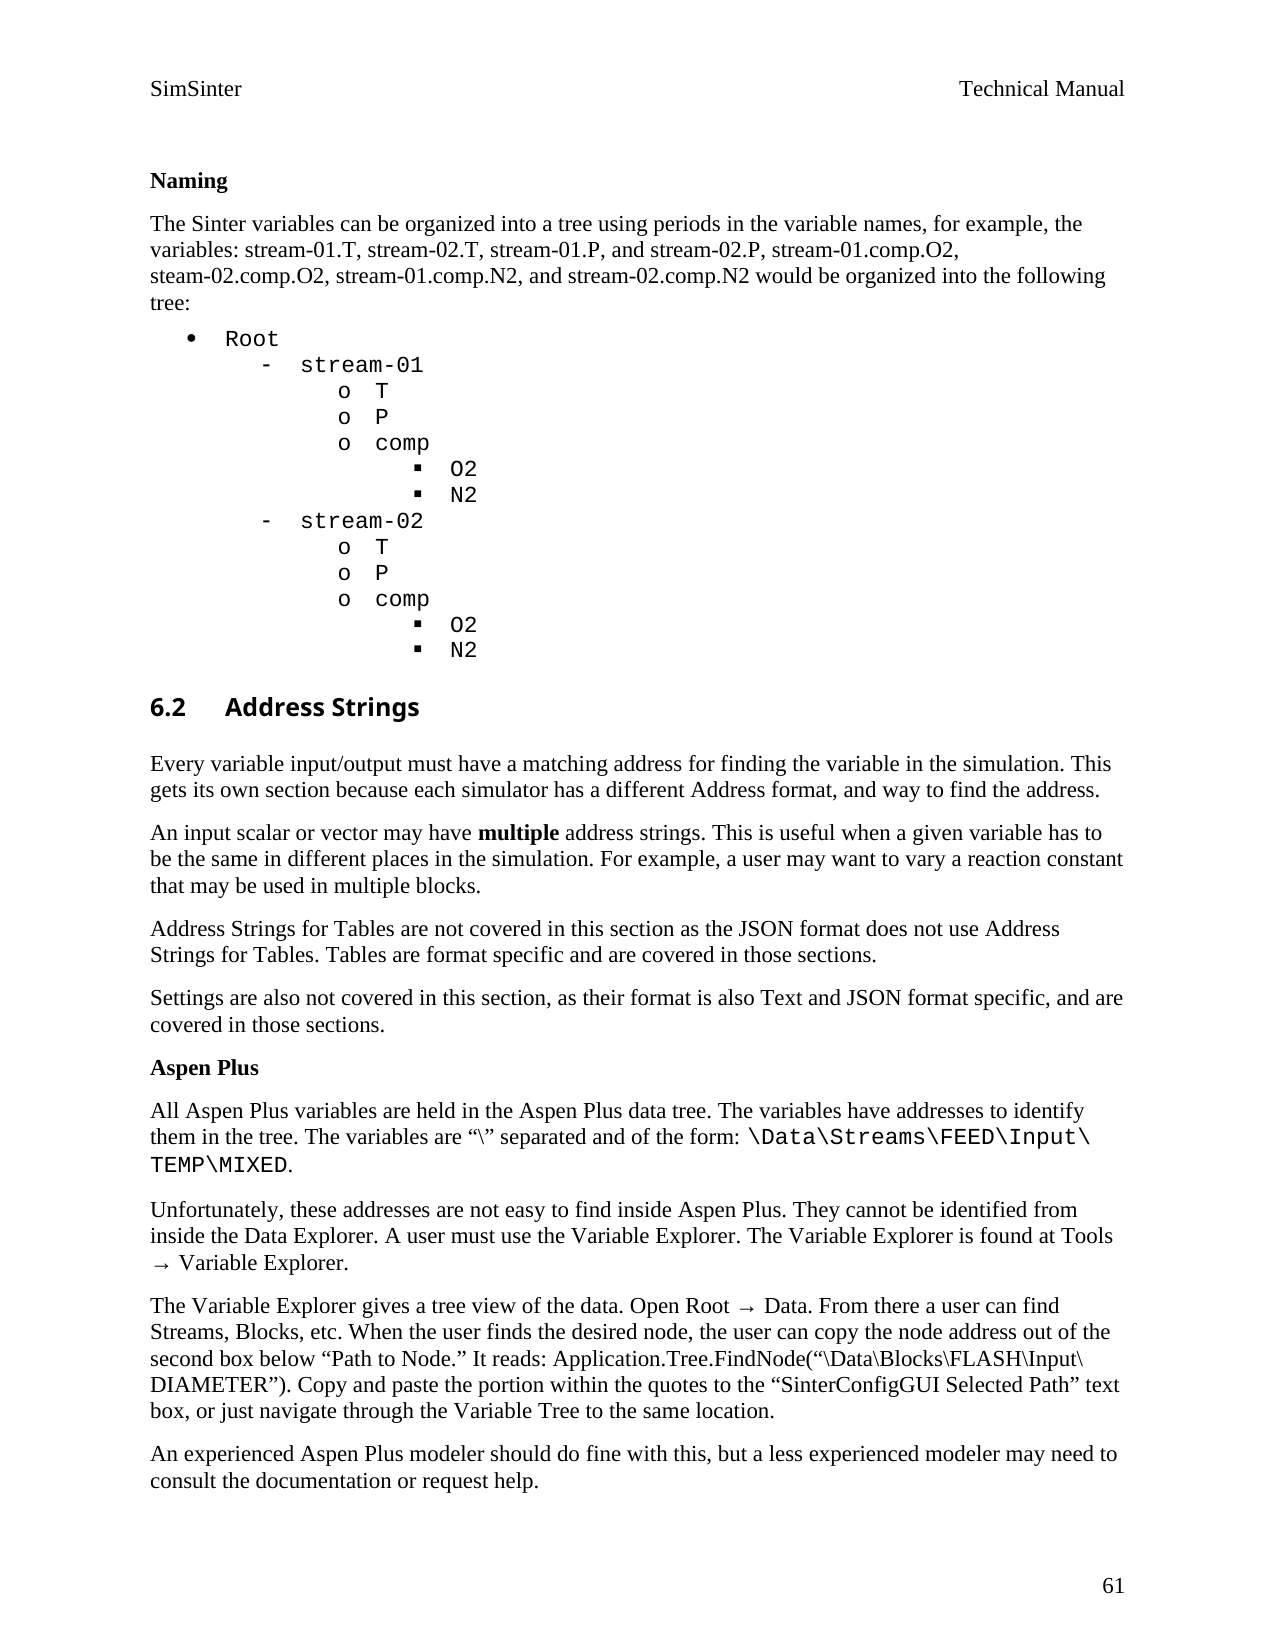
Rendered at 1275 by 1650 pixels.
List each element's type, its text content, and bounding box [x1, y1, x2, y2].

list P [337, 561, 1125, 587]
text Aspen Plus [150, 1054, 1125, 1080]
text An input scalar or vector may have multiple address strings. This is useful when a given variable has to be the same in different places in the simulation. For example, a user may want to vary a reaction constant that may be used in multiple blocks. [150, 819, 1125, 898]
list N2 [412, 483, 1125, 509]
text Unfortunately, these addresses are not easy to find inside Aspen Plus. They cannot be identified from inside the Data Explorer. A user must use the Variable Explorer. The Variable Explorer is found at Tools → Variable Explorer. [150, 1196, 1125, 1275]
subtitle Address Strings [150, 690, 1125, 724]
text Address Strings for Tables are not covered in this section as the JSON format does not use Address Strings for Tables. Tables are format specific and are covered in those sections. [150, 915, 1125, 968]
list P [337, 405, 1125, 431]
text Naming [150, 167, 1125, 193]
text The Sinter variables can be organized into a tree using periods in the variable names, for example, the variables: stream-01.T, stream-02.T, stream-01.P, and stream-02.P, stream-01.comp.O2, steam-02.comp.O2, stream-01.comp.N2, and stream-02.comp.N2 would be organized into the following tree: [150, 210, 1125, 315]
text stream-02 [262, 509, 1125, 535]
list O2 [412, 613, 1125, 639]
list T [337, 379, 1125, 405]
text stream-01 [262, 353, 1125, 379]
list T [337, 535, 1125, 561]
list O2 [412, 457, 1125, 483]
text Settings are also not covered in this section, as their format is also Text and JSON format specific, and are covered in those sections. [150, 984, 1125, 1037]
list comp [337, 431, 1125, 457]
text Every variable input/output must have a matching address for finding the variable in the simulation. This gets its own section because each simulator has a different Address format, and way to find the address. [150, 750, 1125, 802]
list comp [337, 587, 1125, 613]
text An experienced Aspen Plus modeler should do fine with this, but a less experienced modeler may need to consult the documentation or request help. [150, 1440, 1125, 1493]
text All Aspen Plus variables are held in the Aspen Plus data tree. The variables have addresses to identify them in the tree. The variables are “\” separated and of the form: \Data\Streams\FEED\Input\TEMP\MIXED. [150, 1097, 1125, 1179]
list N2 [412, 639, 1125, 665]
text Root [187, 328, 1125, 353]
text The Variable Explorer gives a tree view of the data. Open Root → Data. From there a user can find Streams, Blocks, etc. When the user finds the desired node, the user can copy the node address out of the second box below “Path to Node.” It reads: Application.Tree.FindNode(“\Data\Blocks\FLASH\Input\ DIAMETER”). Copy and paste the portion within the quotes to the “SinterConfigGUI Selected Path” text box, or just navigate through the Variable Tree to the same location. [150, 1292, 1125, 1424]
